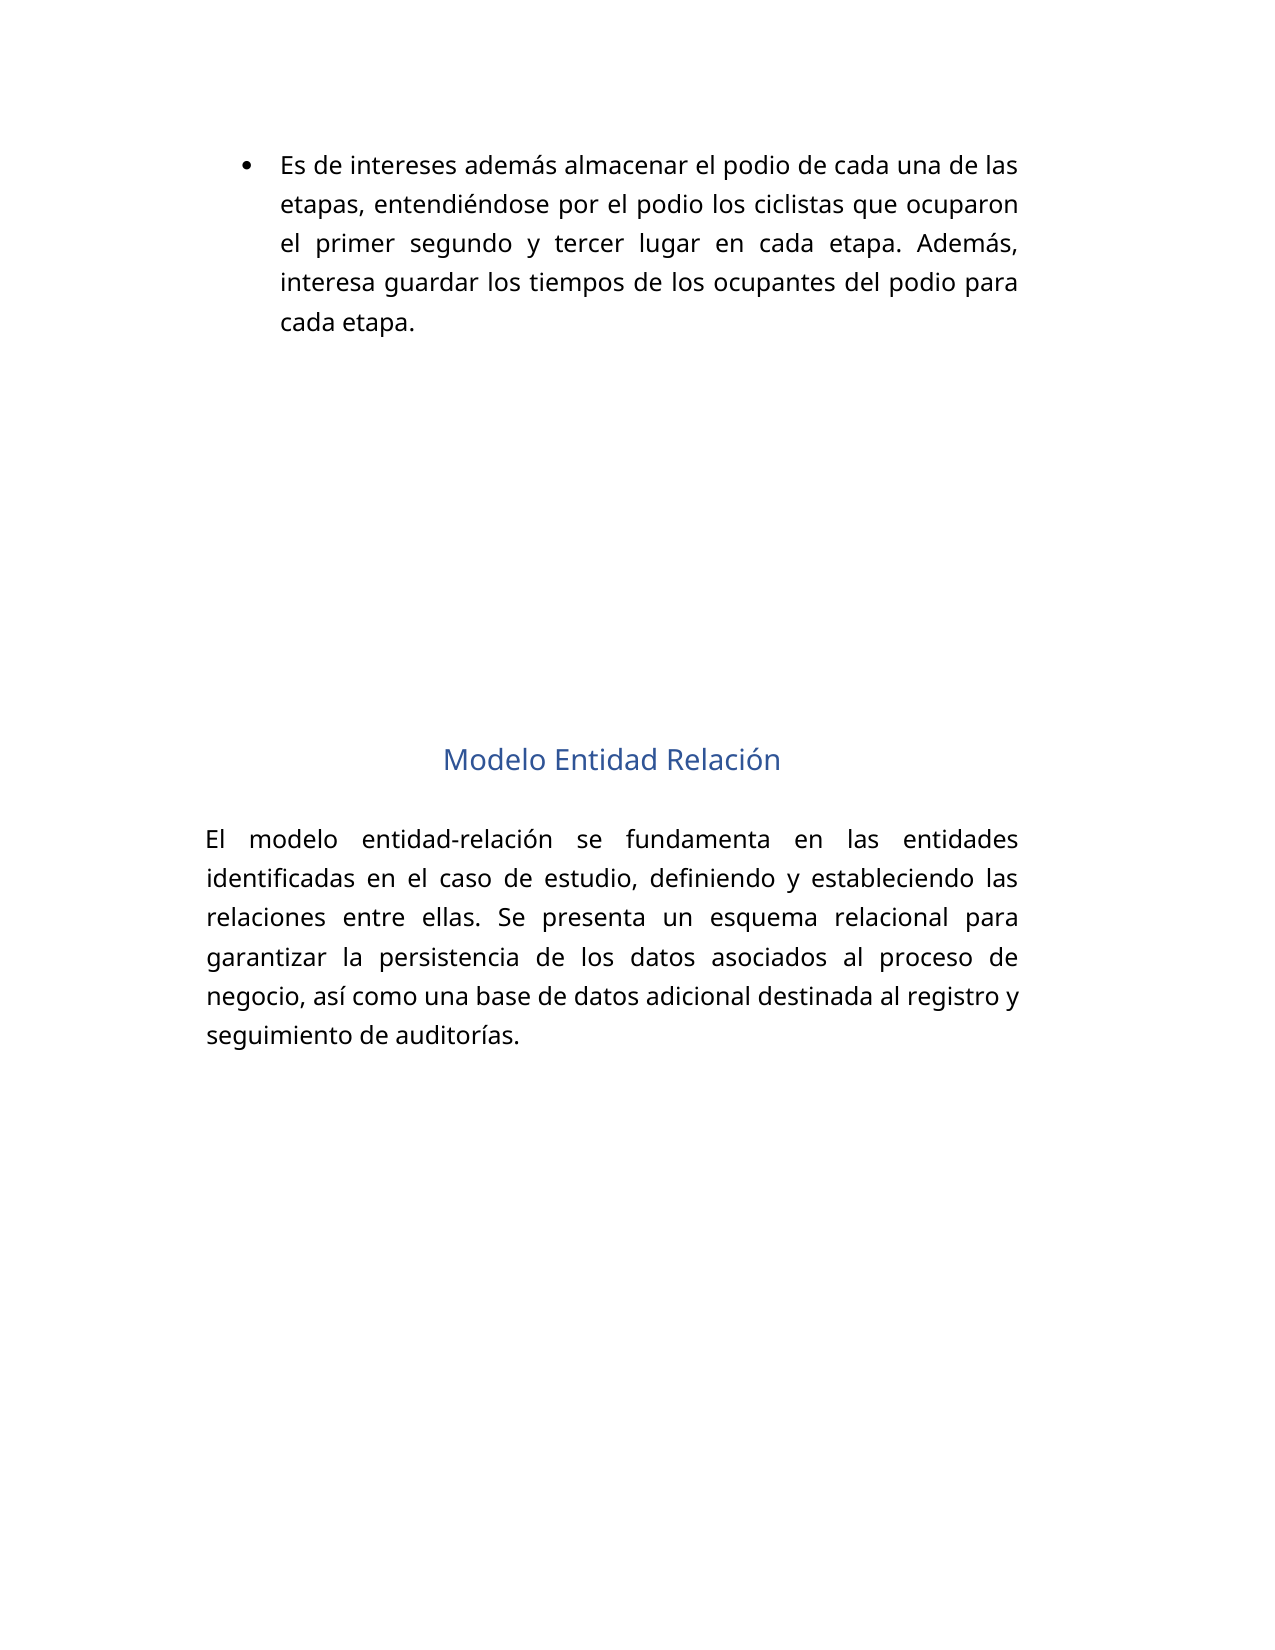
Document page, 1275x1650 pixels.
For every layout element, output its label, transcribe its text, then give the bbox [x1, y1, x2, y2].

list Es de intereses además almacenar el podio de cada una de las etapas, entendiéndose por el podio los ciclistas que ocuparon el primer segundo y tercer lugar en cada etapa. Además, interesa guardar los tiempos de los ocupantes del podio para cada etapa. [242, 148, 1019, 338]
subtitle Modelo Entidad Relación [205, 740, 1019, 779]
text El modelo entidad-relación se fundamenta en las entidades identificadas en el caso de estudio, definiendo y estableciendo las relaciones entre ellas. Se presenta un esquema relacional para garantizar la persistencia de los datos asociados al proceso de negocio, así como una base de datos adicional destinada al registro y seguimiento de auditorías. [205, 822, 1019, 1052]
